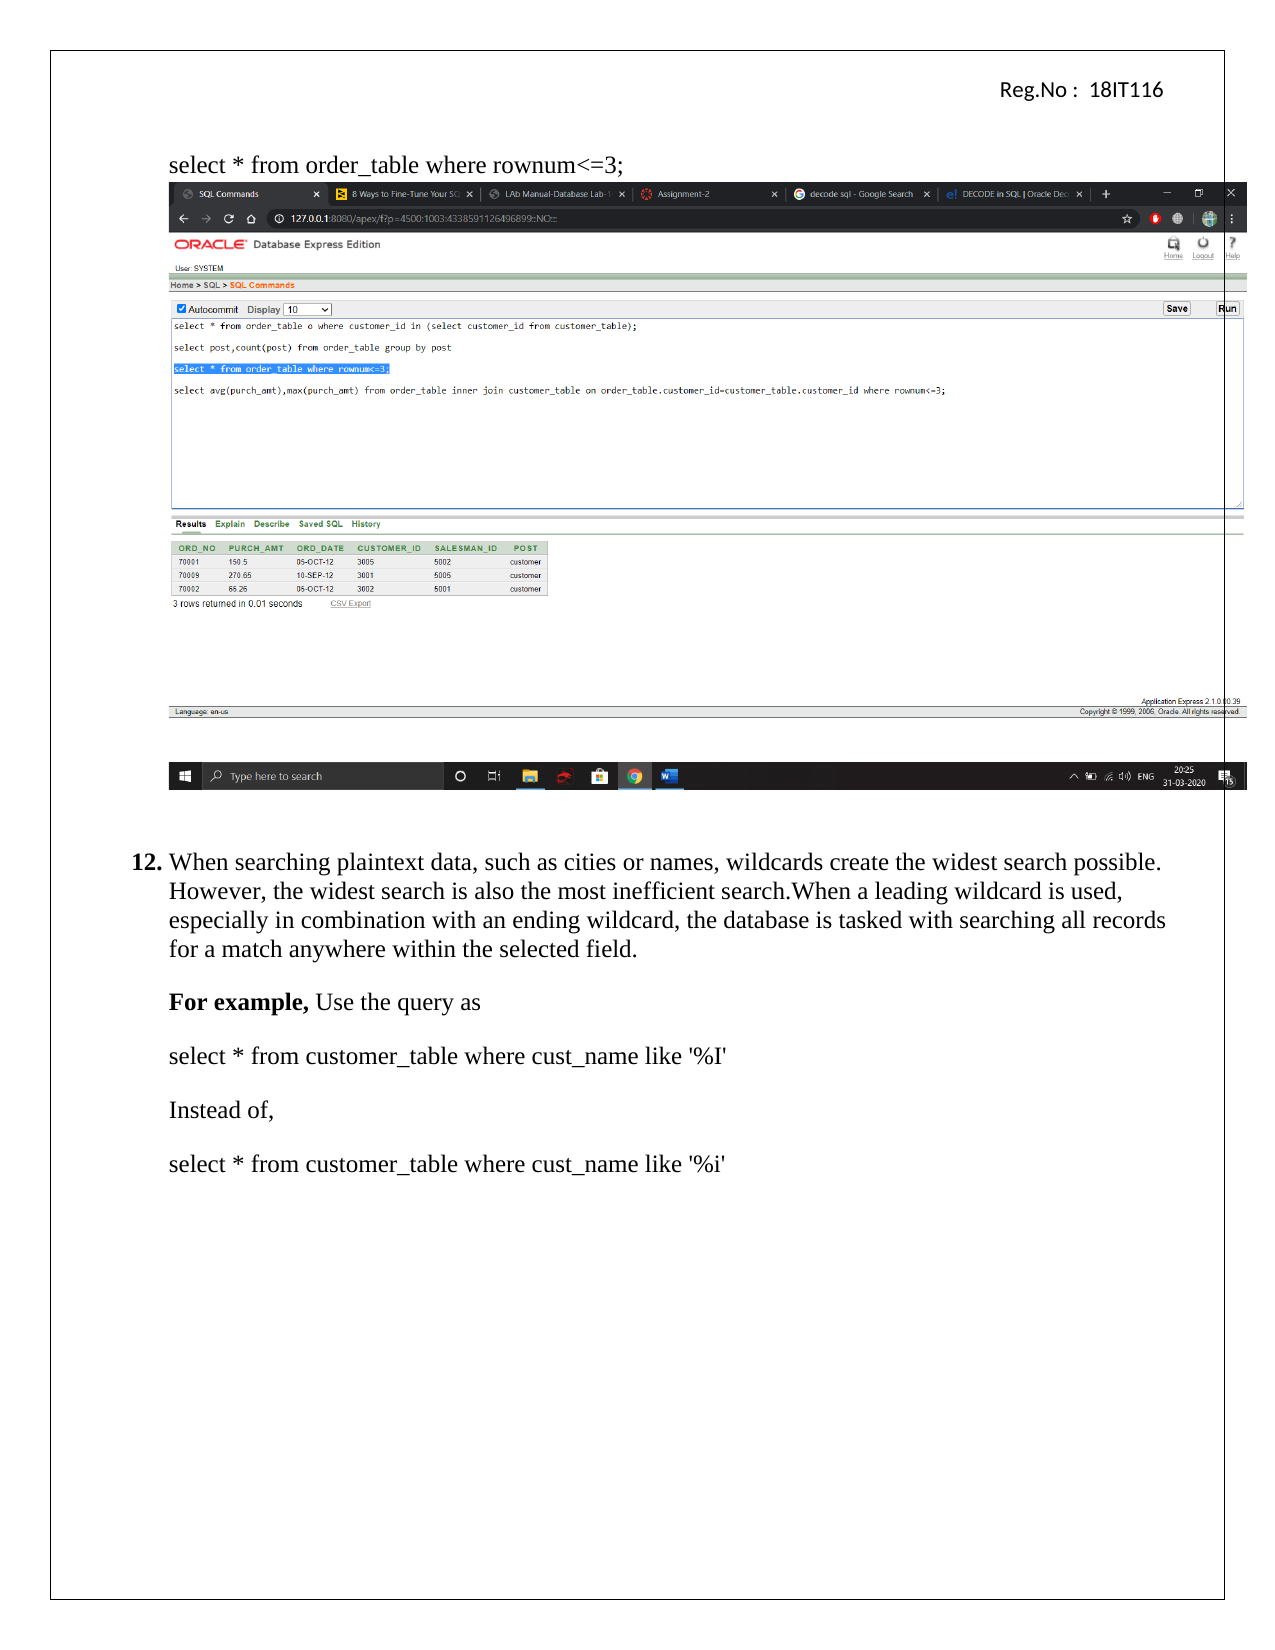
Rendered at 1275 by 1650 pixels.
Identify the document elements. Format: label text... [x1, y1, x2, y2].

text select * from customer_table where cust_name like '%i' [169, 1149, 1172, 1177]
picture [168, 182, 1224, 790]
list select * from order_table where rownum<=3; [169, 150, 1172, 182]
text Instead of, [169, 1095, 1172, 1124]
picture [1225, 182, 1247, 790]
text select * from customer_table where cust_name like '%I' [169, 1041, 1172, 1070]
list When searching plaintext data, such as cities or names, wildcards create the widest search possible. However, the widest search is also the most inefficient search.When a leading wildcard is used, especially in combination with an ending wildcard, the database is tasked with searching all records for a match anywhere within the selected field. [131, 847, 1172, 962]
text For example, Use the query as [169, 987, 1172, 1016]
